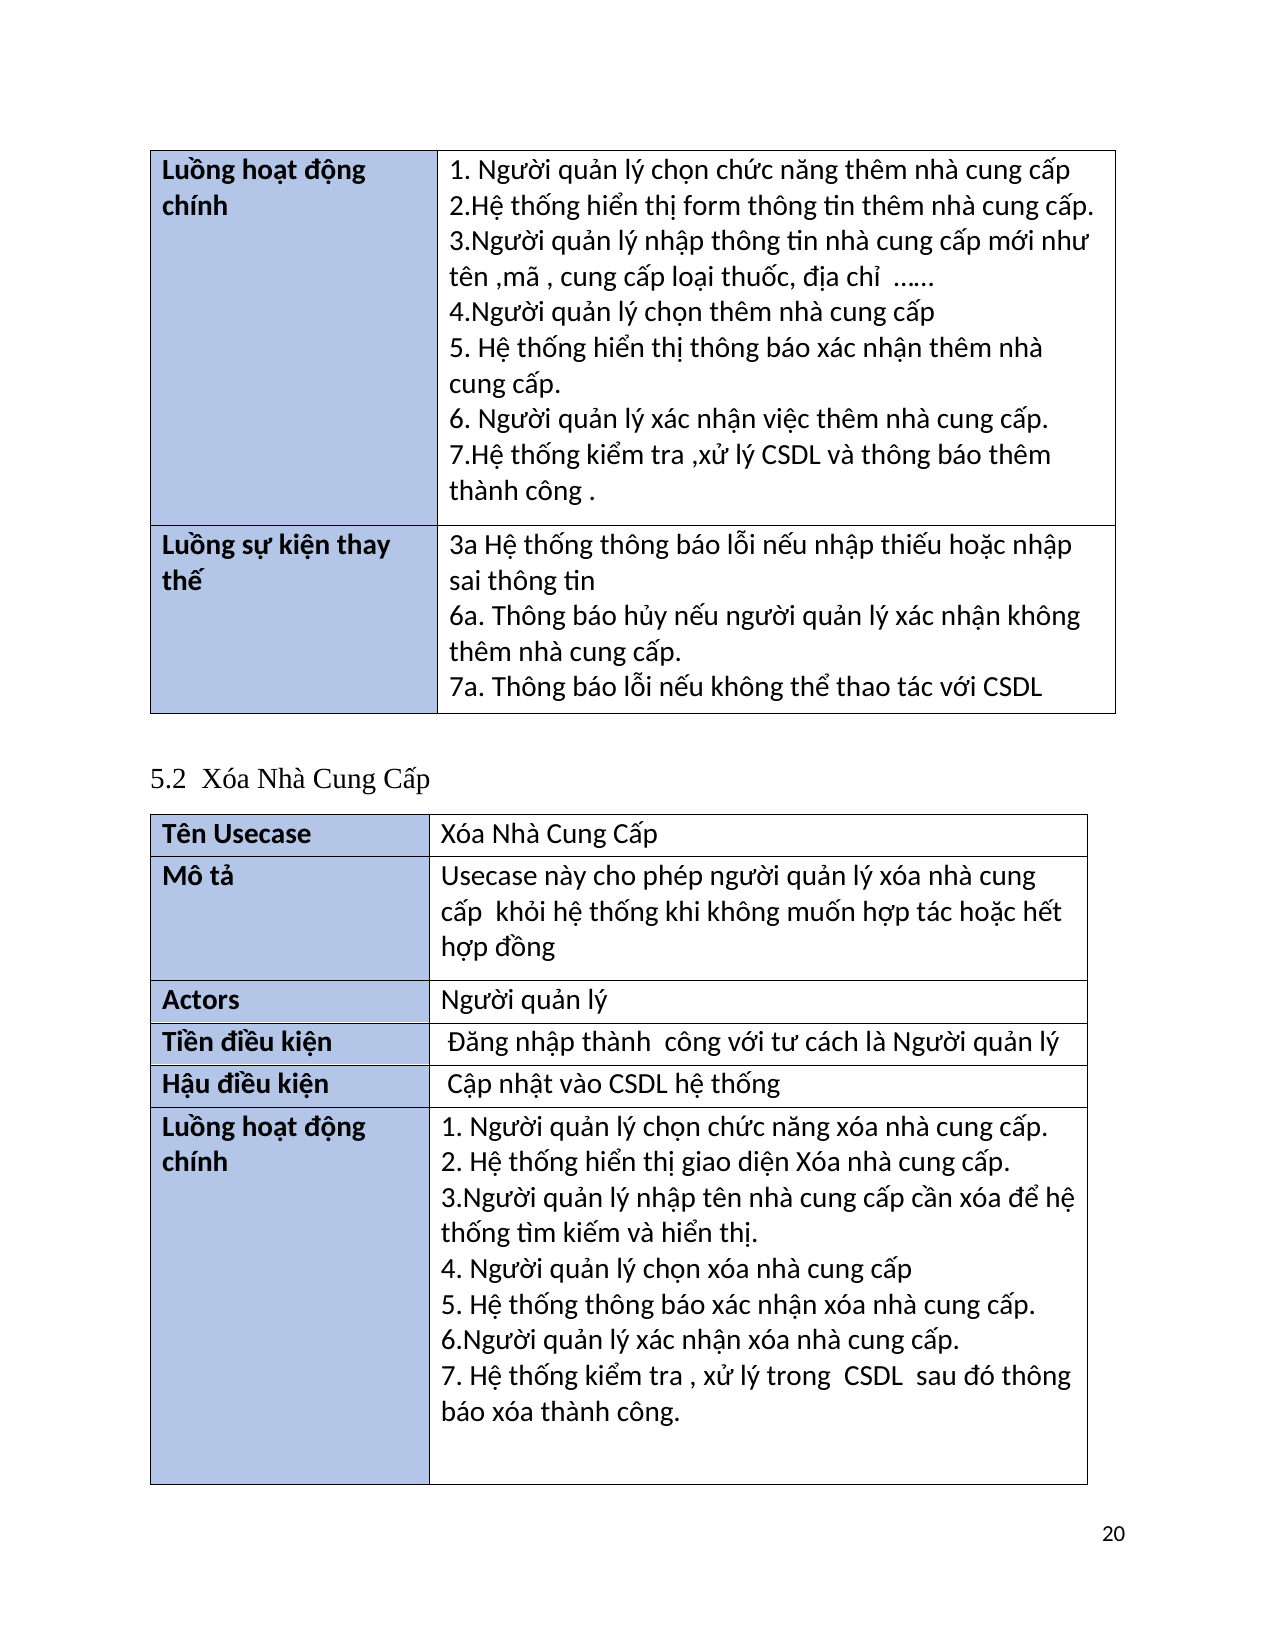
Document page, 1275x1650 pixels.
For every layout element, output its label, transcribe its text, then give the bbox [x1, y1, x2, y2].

table_cell Luồng hoạt động chính [151, 1108, 429, 1484]
table_header Tên Usecase [151, 815, 429, 856]
table_cell Usecase này cho phép người quản lý xóa nhà cung cấp khỏi hệ thống khi không muốn hợp tác hoặc hết hợp đồng [430, 857, 1087, 980]
table_cell Đăng nhập thành công với tư cách là Người quản lý [430, 1024, 1087, 1064]
table_cell 1. Người quản lý chọn chức năng thêm nhà cung cấp 2.Hệ thống hiển thị form thông tin thêm nhà cung cấp. 3.Người quản lý nhập thông tin nhà cung cấp mới như tên ,mã , cung cấp loại thuốc, địa chỉ …… 4.Người quản lý chọn thêm nhà cung cấp 5. Hệ thống hiển thị thông báo xác nhận thêm nhà cung cấp. 6. Người quản lý xác nhận việc thêm nhà cung cấp. 7.Hệ thống kiểm tra ,xử lý CSDL và thông báo thêm thành công . [438, 151, 1115, 525]
text 5.2 Xóa Nhà Cung Cấp [150, 761, 1125, 794]
table_cell Hậu điều kiện [151, 1066, 429, 1107]
table_cell Luồng hoạt động chính [151, 151, 437, 525]
table_cell Actors [151, 981, 429, 1022]
table_cell Người quản lý [430, 981, 1087, 1022]
table_cell Tiền điều kiện [151, 1024, 429, 1064]
table_header Xóa Nhà Cung Cấp [430, 815, 1087, 856]
table_cell 1. Người quản lý chọn chức năng xóa nhà cung cấp. 2. Hệ thống hiển thị giao diện Xóa nhà cung cấp. 3.Người quản lý nhập tên nhà cung cấp cần xóa để hệ thống tìm kiếm và hiển thị. 4. Người quản lý chọn xóa nhà cung cấp 5. Hệ thống thông báo xác nhận xóa nhà cung cấp. 6.Người quản lý xác nhận xóa nhà cung cấp. 7. Hệ thống kiểm tra , xử lý trong CSDL sau đó thông báo xóa thành công. [430, 1108, 1087, 1484]
table_cell Mô tả [151, 857, 429, 980]
table_cell Cập nhật vào CSDL hệ thống [430, 1066, 1087, 1107]
table_cell 3a Hệ thống thông báo lỗi nếu nhập thiếu hoặc nhập sai thông tin 6a. Thông báo hủy nếu người quản lý xác nhận không thêm nhà cung cấp. 7a. Thông báo lỗi nếu không thể thao tác với CSDL [438, 526, 1115, 713]
table_cell Luồng sự kiện thay thế [151, 526, 437, 713]
